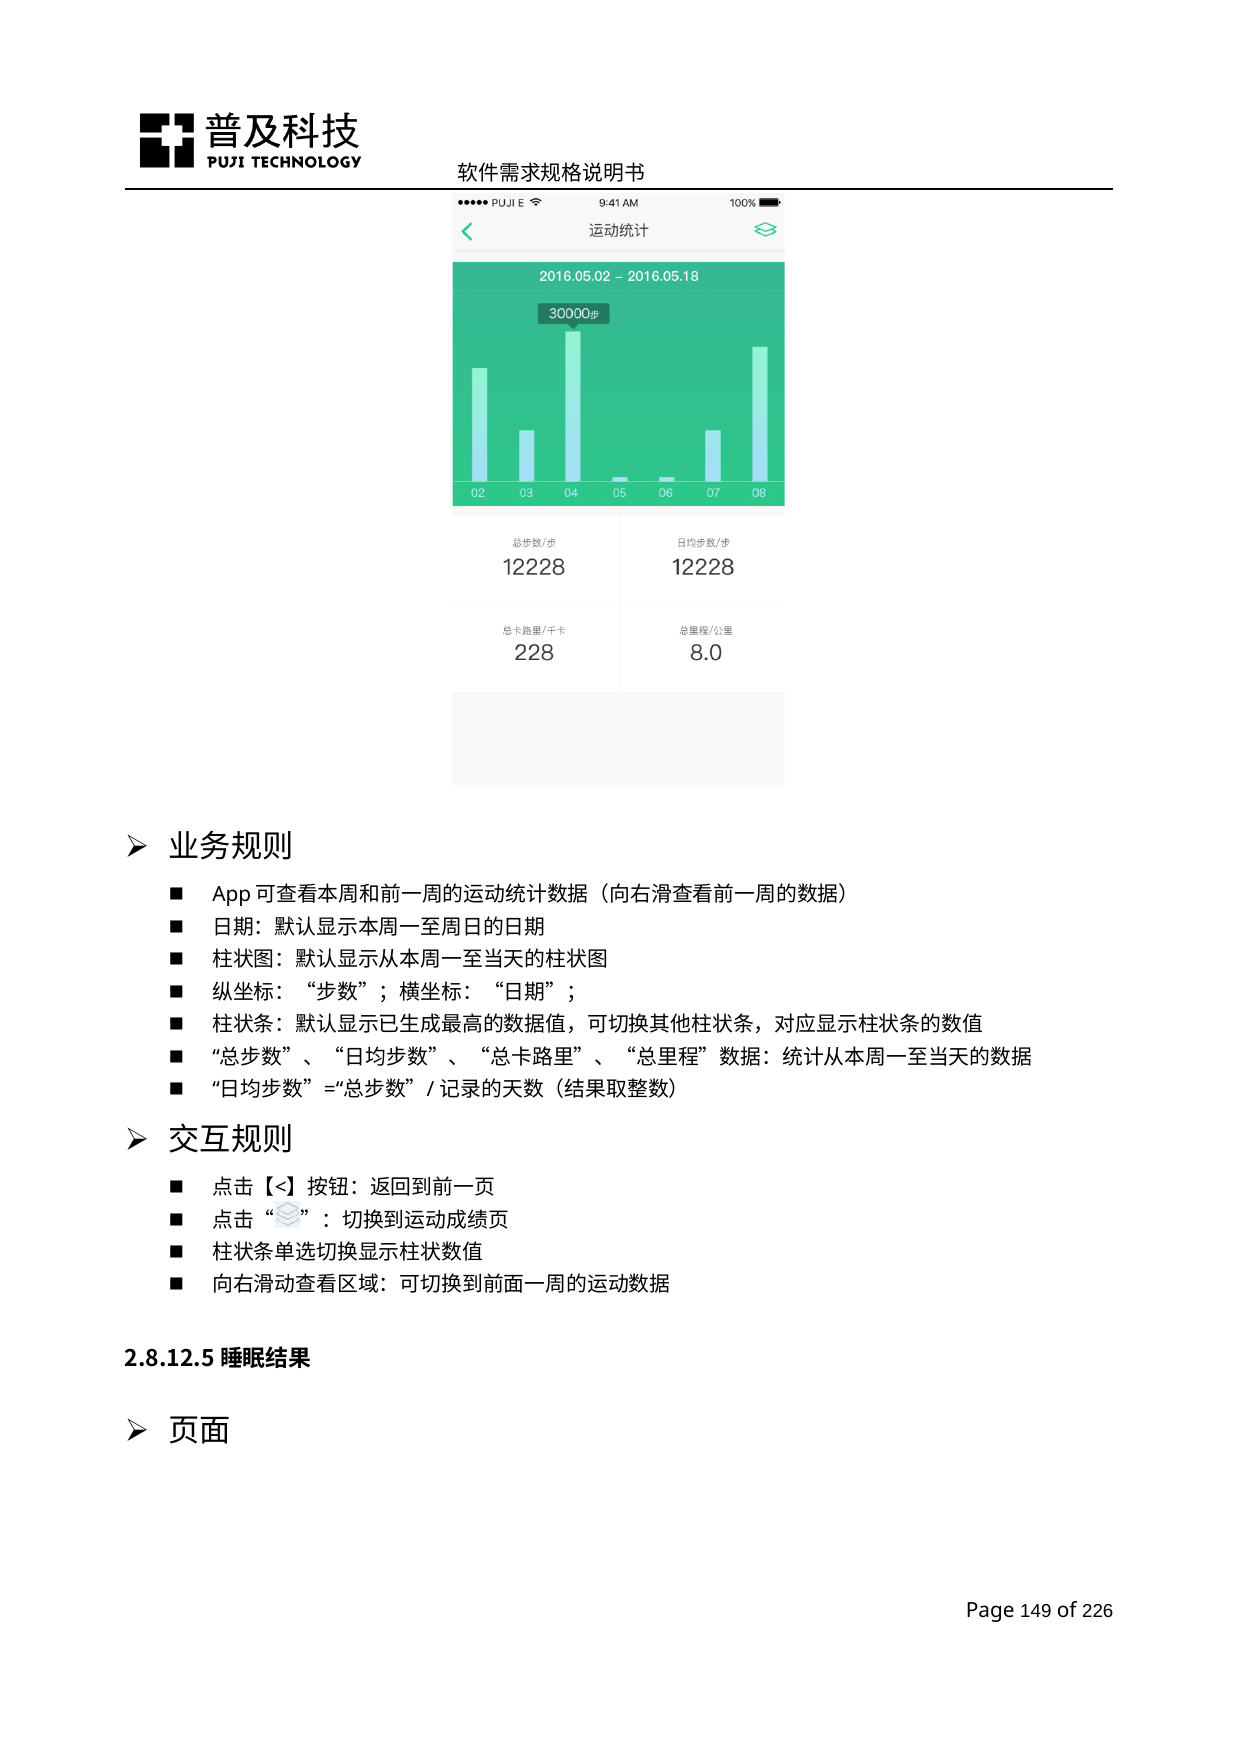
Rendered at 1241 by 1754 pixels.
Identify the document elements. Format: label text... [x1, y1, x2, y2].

list 柱状图：默认显示从本周一至当天的柱状图 [168, 941, 1113, 974]
subtitle 睡眠结果 [124, 1324, 1113, 1389]
list 点击“”：切换到运动成绩页 [168, 1201, 1113, 1234]
list 交互规则 [124, 1104, 1113, 1169]
list 纵坐标：“步数”；横坐标：“日期”； [168, 974, 1113, 1006]
picture [274, 1201, 301, 1228]
list “日均步数”=“总步数”/ 记录的天数（结果取整数） [168, 1071, 1113, 1104]
list 向右滑动查看区域：可切换到前面一周的运动数据 [168, 1266, 1113, 1299]
picture [124, 103, 365, 180]
list “总步数”、“日均步数”、“总卡路里”、“总里程”数据：统计从本周一至当天的数据 [168, 1039, 1113, 1071]
list 业务规则 [124, 811, 1113, 876]
list 柱状条：默认显示已生成最高的数据值，可切换其他柱状条，对应显示柱状条的数值 [168, 1006, 1113, 1039]
picture [452, 193, 785, 785]
list 柱状条单选切换显示柱状数值 [168, 1234, 1113, 1266]
list 日期：默认显示本周一至周日的日期 [168, 909, 1113, 941]
list 点击【<】按钮：返回到前一页 [168, 1169, 1113, 1201]
list 页面 [124, 1395, 1113, 1460]
list App可查看本周和前一周的运动统计数据（向右滑查看前一周的数据） [168, 876, 1113, 909]
